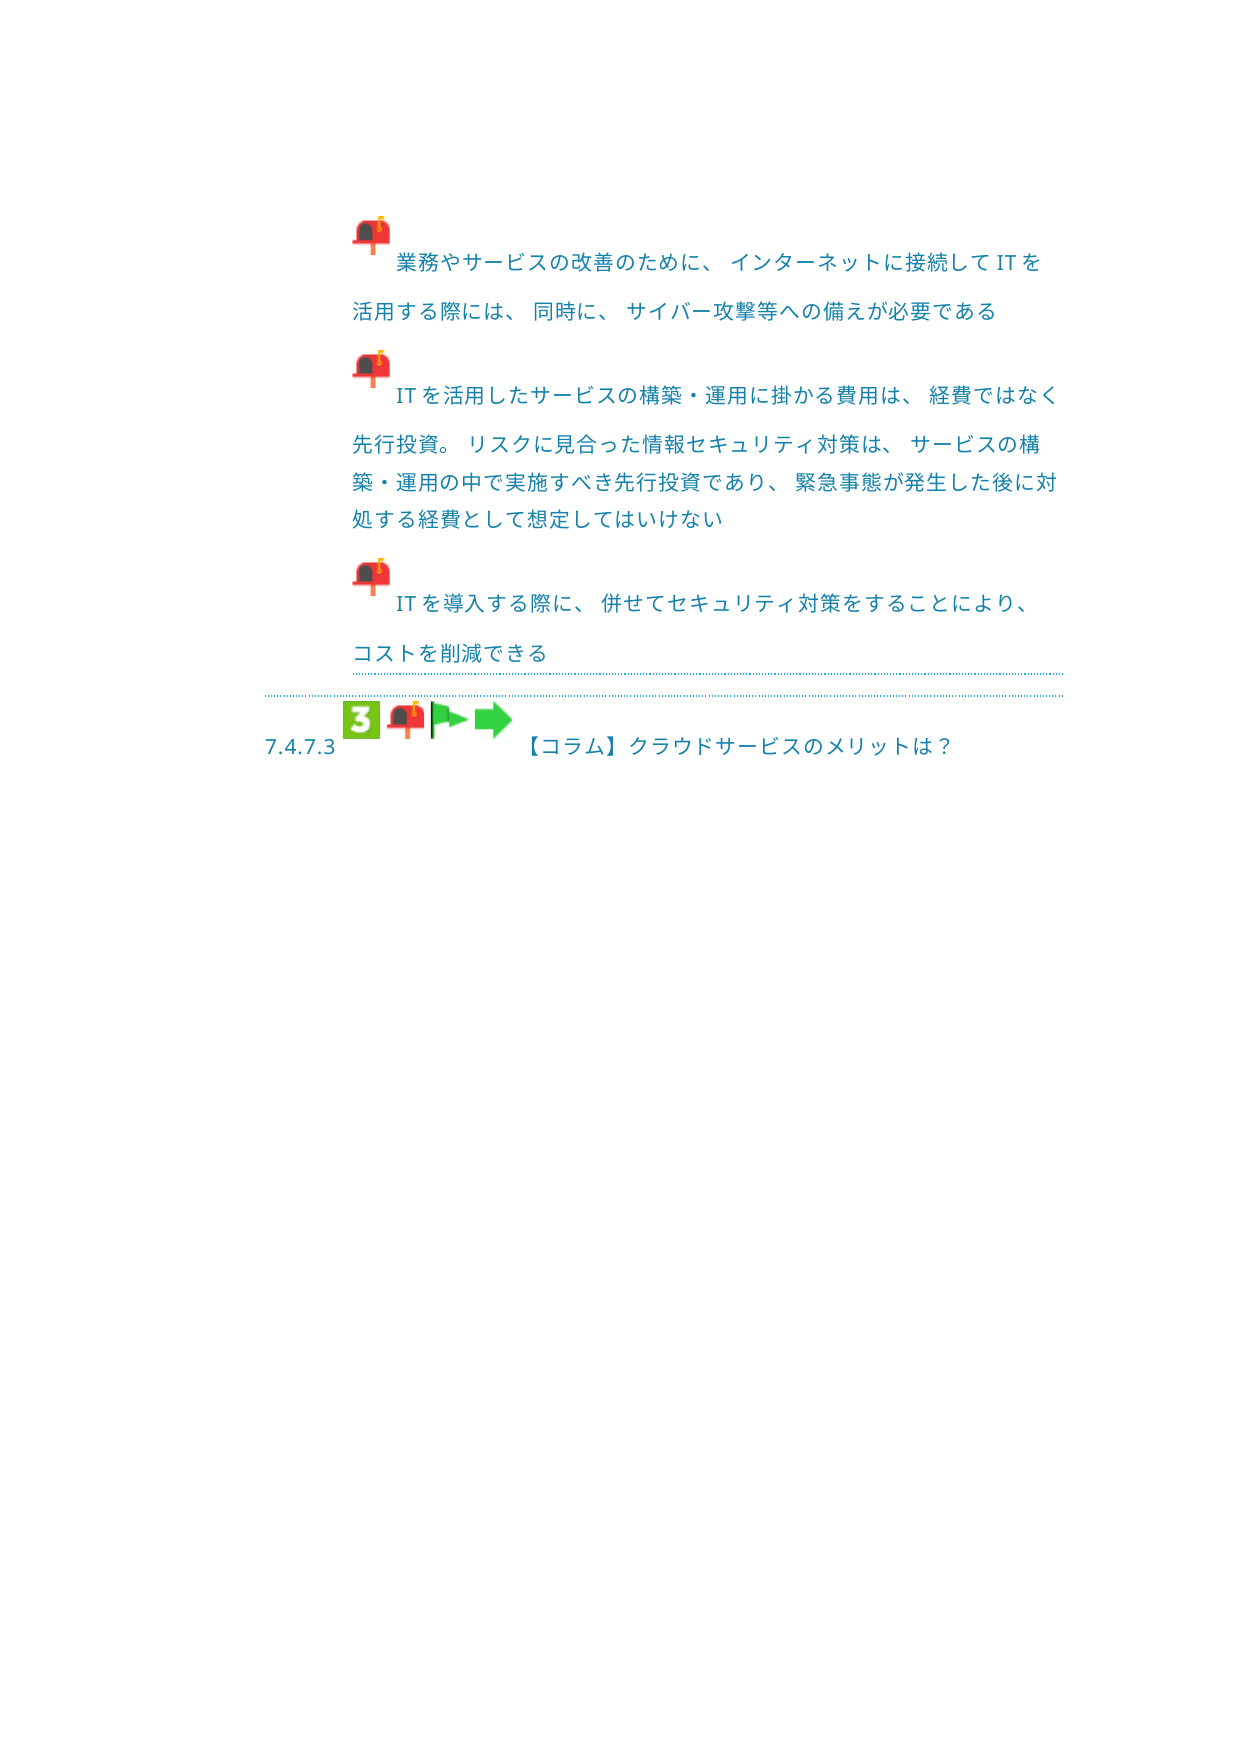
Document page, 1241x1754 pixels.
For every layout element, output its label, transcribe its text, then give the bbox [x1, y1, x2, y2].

text ITを導入する際に、 併せてセキュリティ対策をすることにより、 コストを削減できる [352, 558, 1063, 674]
text 【コラム】クラウドサービスのメリットは？ [265, 695, 1063, 776]
picture [352, 216, 390, 255]
picture [352, 350, 390, 388]
picture [474, 701, 513, 739]
text ITを活用したサービスの構築・運用に掛かる費用は、 経費ではなく先行投資。 リスクに見合った情報セキュリティ対策は、 サービスの構築・運用の中で実施すべき先行投資であり、 緊急事態が発生した後に対処する経費として想定してはいけない [352, 350, 1063, 538]
picture [430, 701, 469, 739]
text 業務やサービスの改善のために、 インターネットに接続してITを活用する際には、 同時に、 サイバー攻撃等への備えが必要である [352, 217, 1063, 329]
picture [386, 701, 425, 739]
picture [342, 701, 381, 739]
picture [352, 558, 390, 596]
